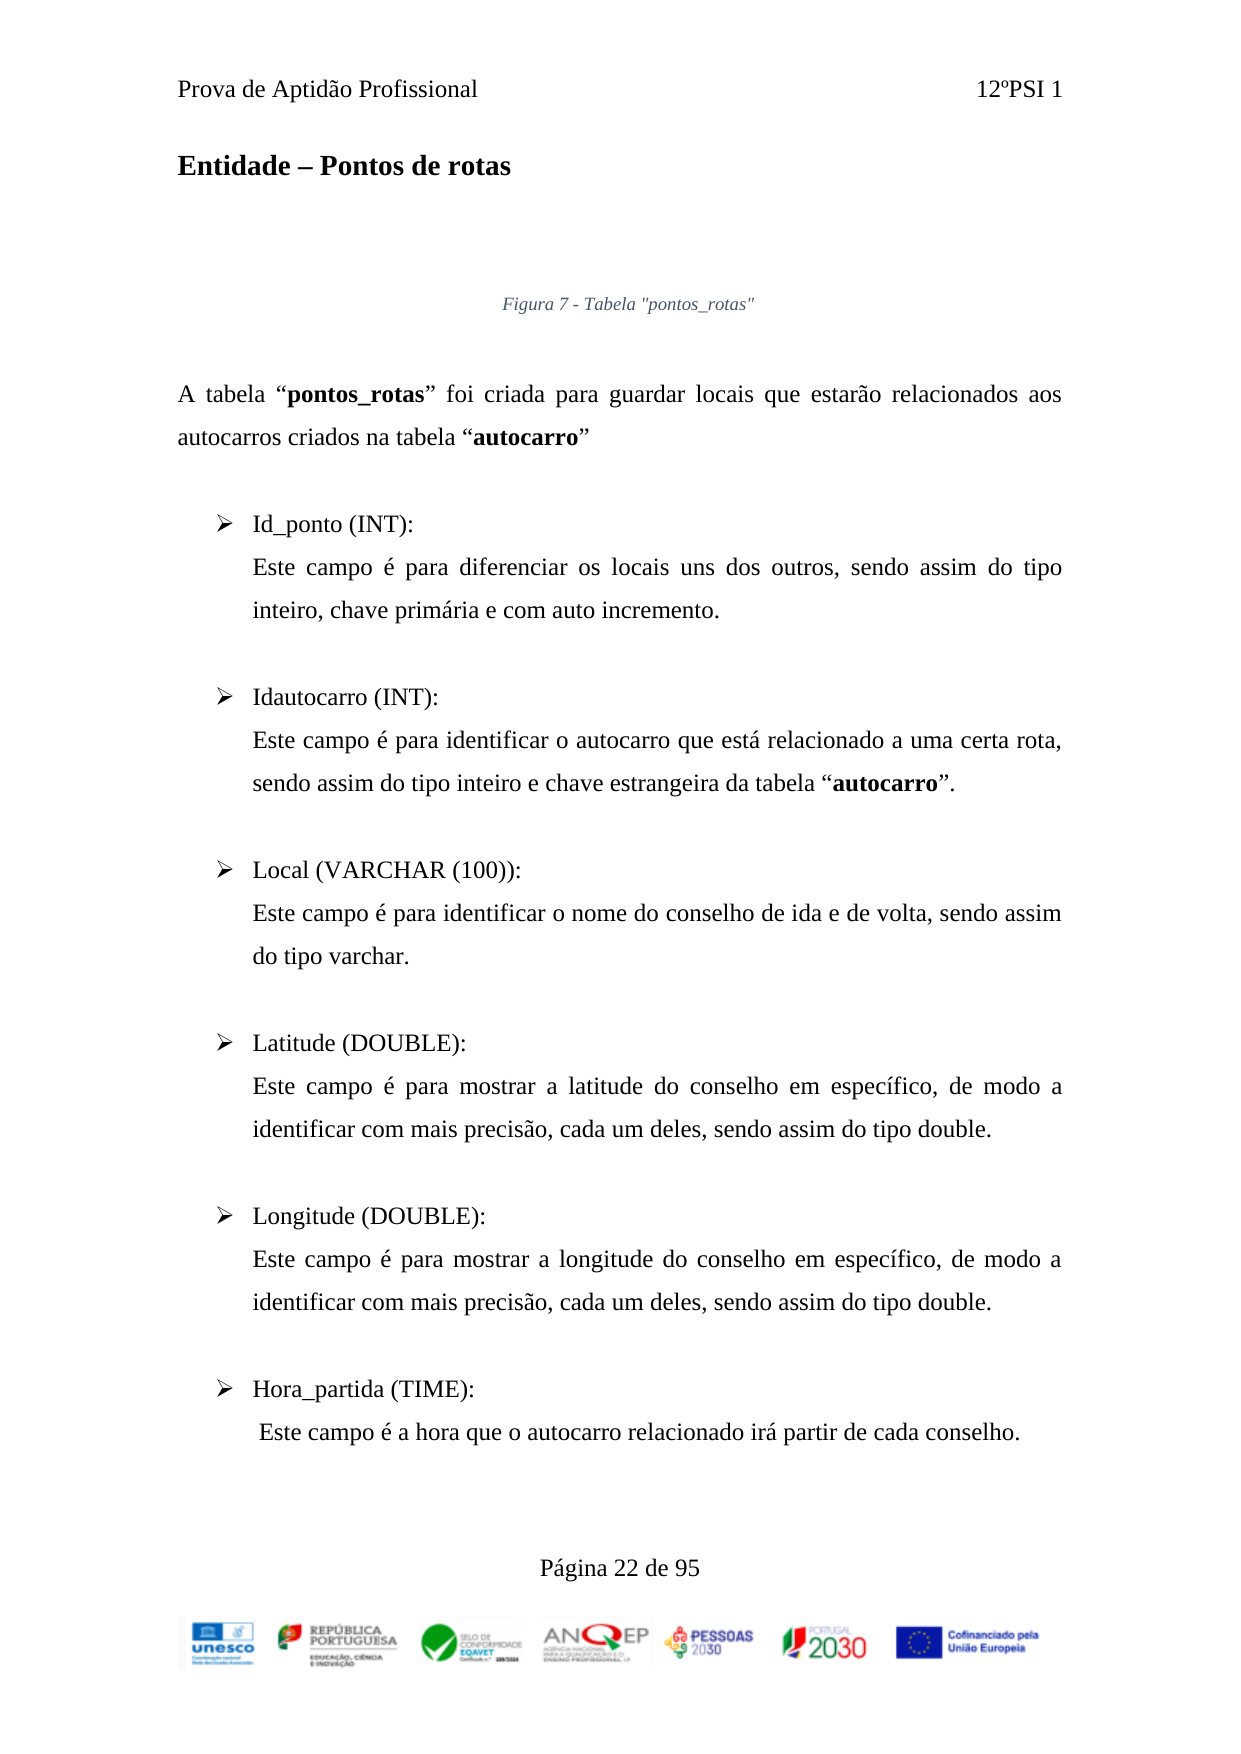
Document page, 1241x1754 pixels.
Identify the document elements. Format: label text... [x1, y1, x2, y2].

text Entidade – Pontos de rotas [177, 148, 1063, 181]
list Latitude (DOUBLE): [215, 1028, 1063, 1056]
list Id_ponto (INT): [215, 509, 1063, 538]
list Idautocarro (INT): [215, 682, 1063, 711]
list Este campo é para identificar o autocarro que está relacionado a uma certa rota, sendo assim do tipo inteiro e chave estrangeira da tabela “autocarro”. [252, 725, 1063, 797]
list Este campo é para diferenciar os locais uns dos outros, sendo assim do tipo inteiro, chave primária e com auto incremento. [252, 552, 1063, 624]
list Este campo é a hora que o autocarro relacionado irá partir de cada conselho. [252, 1417, 1063, 1446]
list Longitude (DOUBLE): [215, 1201, 1063, 1230]
list Hora_partida (TIME): [215, 1374, 1063, 1403]
picture [177, 1615, 1084, 1677]
list Este campo é para mostrar a latitude do conselho em específico, de modo a identificar com mais precisão, cada um deles, sendo assim do tipo double. [252, 1071, 1063, 1143]
list Este campo é para mostrar a longitude do conselho em específico, de modo a identificar com mais precisão, cada um deles, sendo assim do tipo double. [252, 1244, 1063, 1316]
list Local (VARCHAR (100)): [215, 855, 1063, 884]
list Este campo é para identificar o nome do conselho de ida e de volta, sendo assim do tipo varchar. [252, 898, 1063, 970]
text A tabela “pontos_rotas” foi criada para guardar locais que estarão relacionados aos autocarros criados na tabela “autocarro” [177, 379, 1063, 451]
